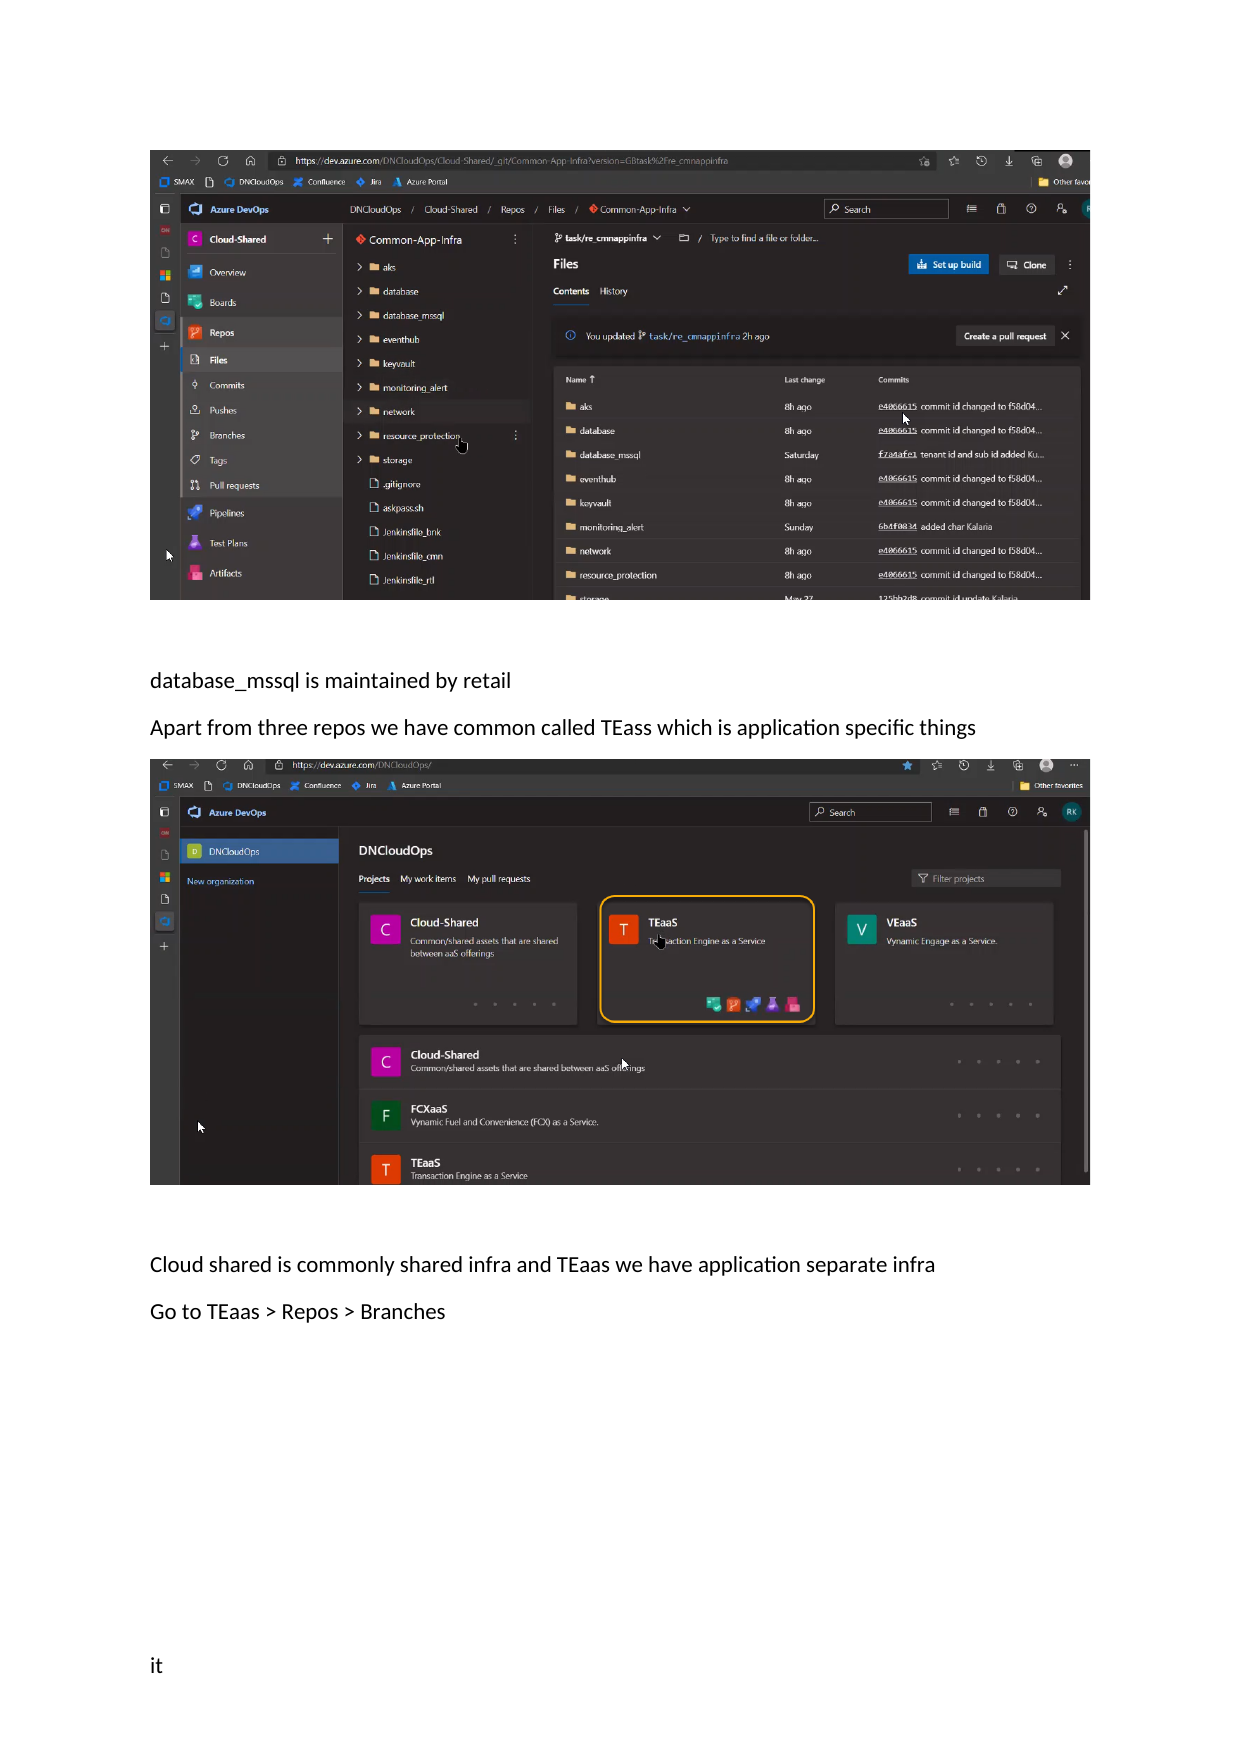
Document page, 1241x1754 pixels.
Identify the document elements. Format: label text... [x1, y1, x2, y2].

picture [150, 150, 1091, 600]
text database_mssql is maintained by retail [150, 666, 1090, 694]
text Cloud shared is commonly shared infra and TEaas we have application separate infra [150, 1251, 1090, 1278]
picture [150, 759, 1091, 1185]
text Apart from three repos we have common called TEass which is application specific things [150, 713, 1090, 741]
text Go to TEaas > Repos > Branches [150, 1297, 1090, 1325]
